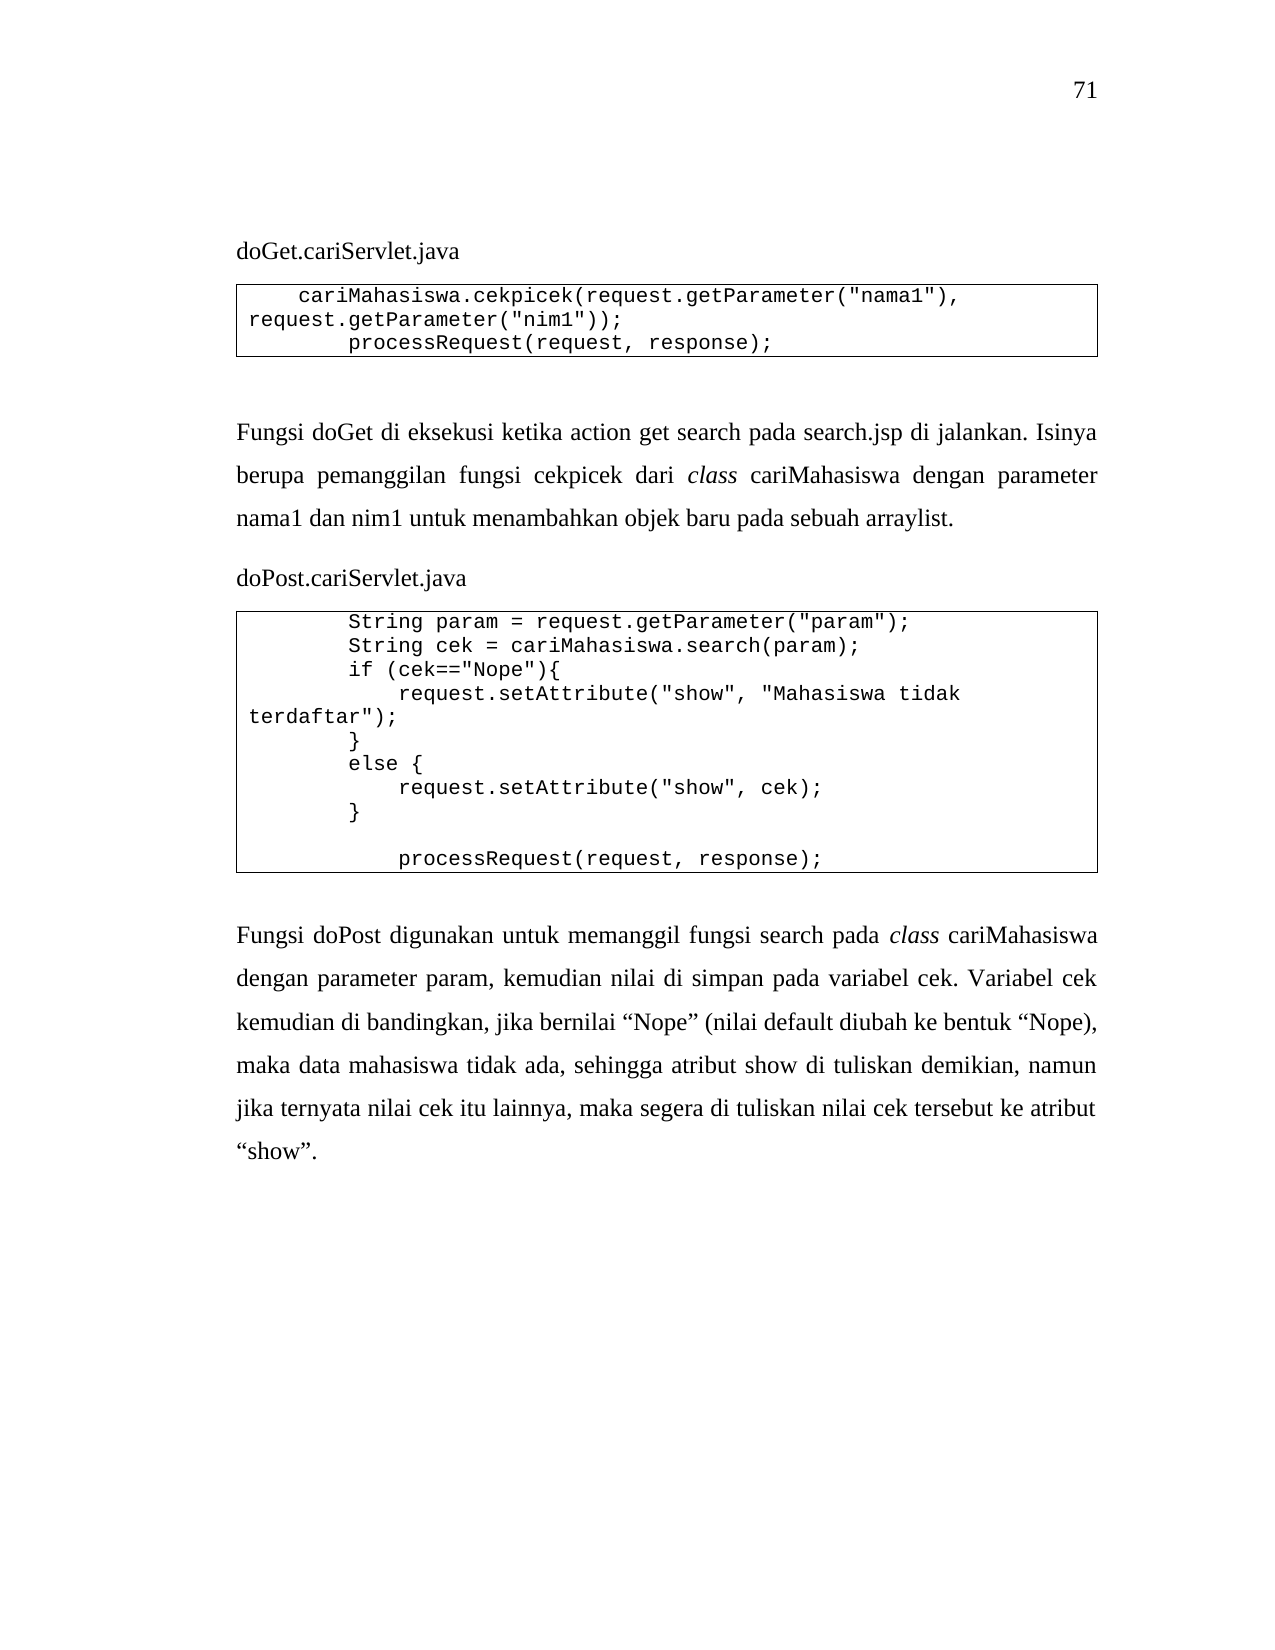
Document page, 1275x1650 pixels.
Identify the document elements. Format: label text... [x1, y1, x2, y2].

text doGet.cariServlet.java [236, 236, 1098, 265]
text Fungsi doPost digunakan untuk memanggil fungsi search pada class cariMahasiswa dengan parameter param, kemudian nilai di simpan pada variabel cek. Variabel cek kemudian di bandingkan, jika bernilai “Nope” (nilai default diubah ke bentuk “Nope), maka data mahasiswa tidak ada, sehingga atribut show di tuliskan demikian, namun jika ternyata nilai cek itu lainnya, maka segera di tuliskan nilai cek tersebut ke atribut “show”. [236, 920, 1098, 1165]
table_header String param = request.getParameter("param"); String cek = cariMahasiswa.search(param); if (cek=="Nope"){ request.setAttribute("show", "Mahasiswa tidak terdaftar"); } else { request.setAttribute("show", cek); } processRequest(request, response); [237, 612, 1097, 872]
text doPost.cariServlet.java [236, 563, 1098, 592]
text Fungsi doGet di eksekusi ketika action get search pada search.jsp di jalankan. Isinya berupa pemanggilan fungsi cekpicek dari class cariMahasiswa dengan parameter nama1 dan nim1 untuk menambahkan objek baru pada sebuah arraylist. [236, 417, 1098, 532]
table_header cariMahasiswa.cekpicek(request.getParameter("nama1"), request.getParameter("nim1")); processRequest(request, response); [237, 285, 1097, 356]
